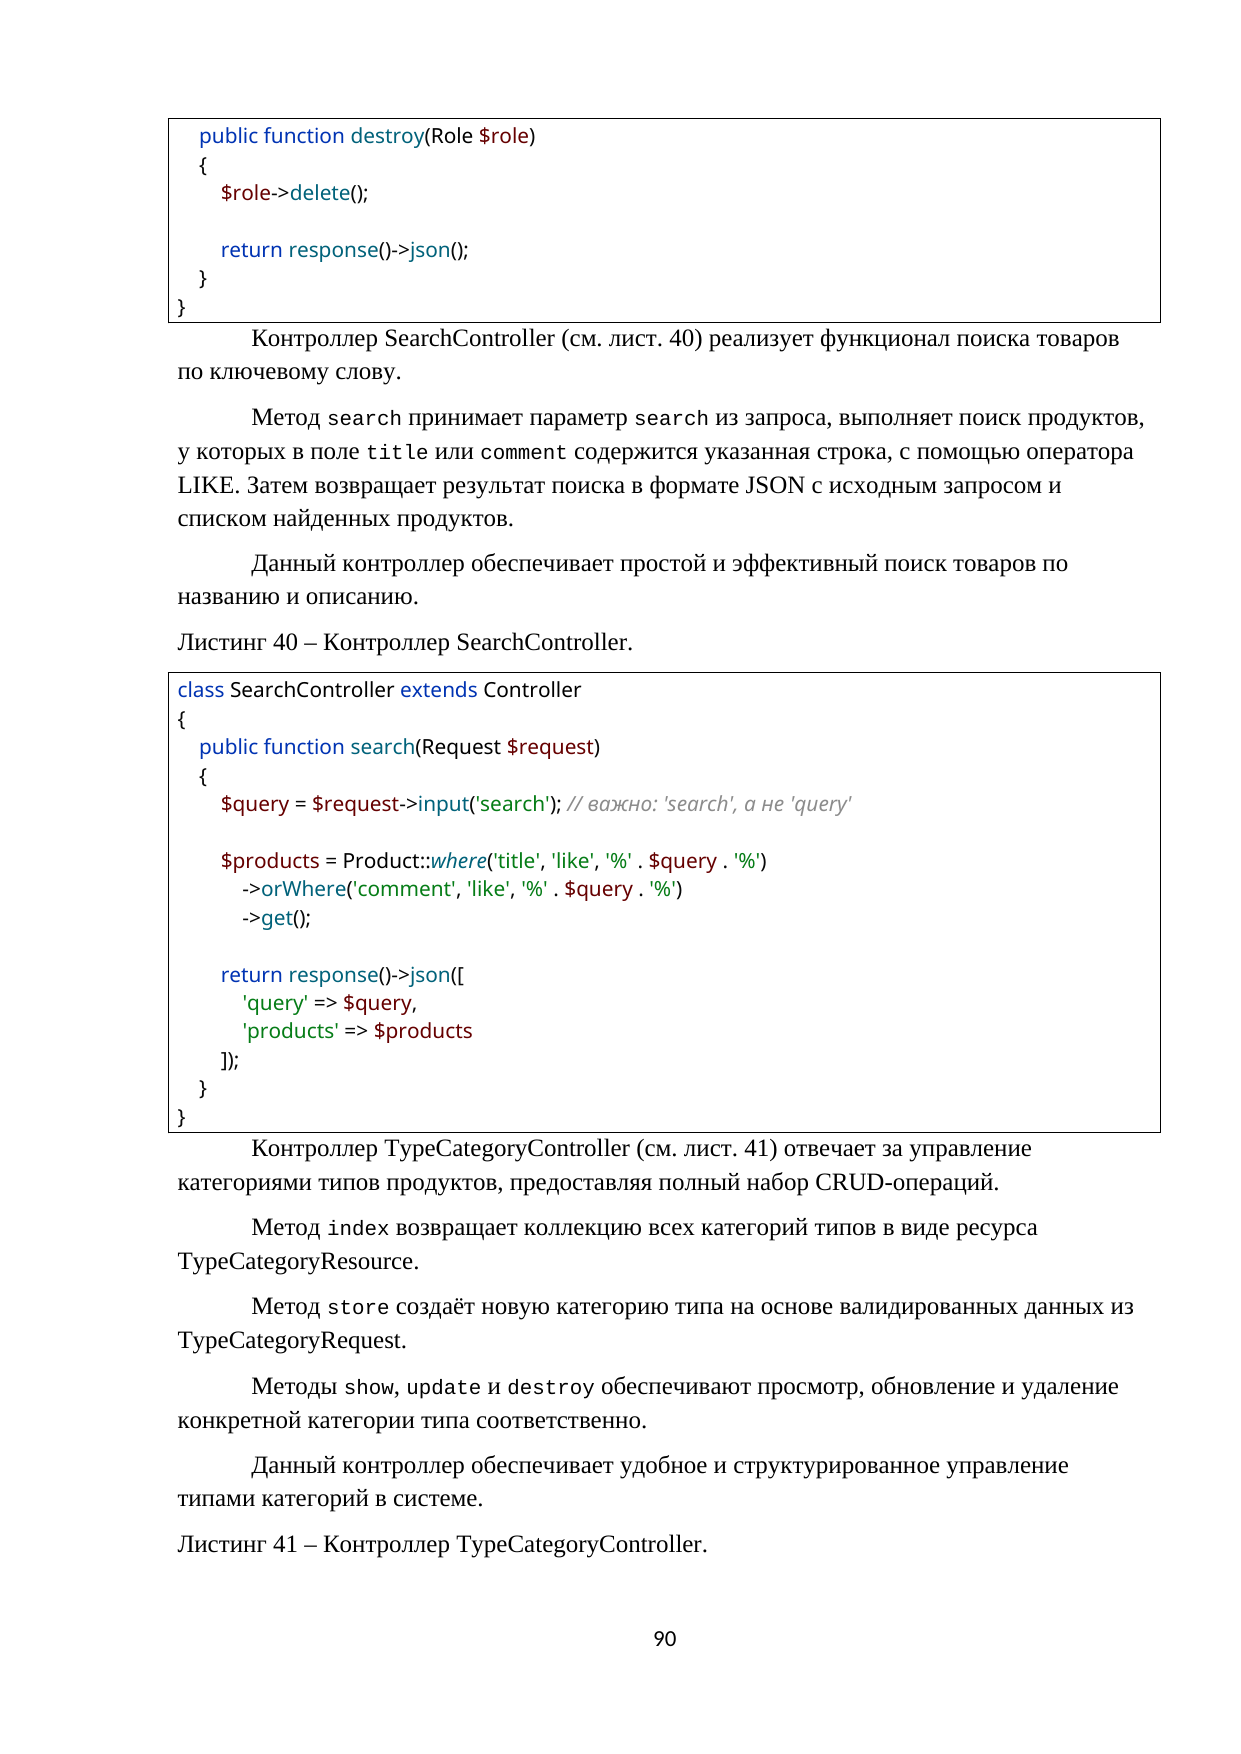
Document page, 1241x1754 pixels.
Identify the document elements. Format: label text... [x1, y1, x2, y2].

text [169, 119, 1160, 322]
text Метод search принимает параметр search из запроса, выполняет поиск продуктов, у которых в поле title или comment содержится указанная строка, с помощью оператора LIKE. Затем возвращает результат поиска в формате JSON с исходным запросом и списком найденных продуктов. [177, 402, 1152, 531]
text Данный контроллер обеспечивает удобное и структурированное управление типами категорий в системе. [177, 1450, 1152, 1512]
text class SearchController extends Controller { public function search(Request $request) { $query = $request->input('search'); // важно: 'search', а не 'query' $products = Product::where('title', 'like', '%' . $query . '%') ->orWhere('comment', 'like', '%' . $query . '%') ->get(); return response()->json([ 'query' => $query, 'products' => $products ]); } } [169, 673, 1160, 1132]
text Контроллер TypeCategoryController (см. лист. 41) отвечает за управление категориями типов продуктов, предоставляя полный набор CRUD-операций. [177, 1133, 1152, 1195]
text Метод store создаёт новую категорию типа на основе валидированных данных из TypeCategoryRequest. [177, 1291, 1152, 1354]
text Контроллер SearchController (см. лист. 40) реализует функционал поиска товаров по ключевому слову. [177, 323, 1152, 385]
text Листинг 40 – Контроллер SearchController. [177, 627, 1152, 656]
text Листинг 41 – Контроллер TypeCategoryController. [177, 1529, 1152, 1557]
text Методы show, update и destroy обеспечивают просмотр, обновление и удаление конкретной категории типа соответственно. [177, 1371, 1152, 1433]
text Метод index возвращает коллекцию всех категорий типов в виде ресурса TypeCategoryResource. [177, 1212, 1152, 1275]
text Данный контроллер обеспечивает простой и эффективный поиск товаров по названию и описанию. [177, 548, 1152, 610]
